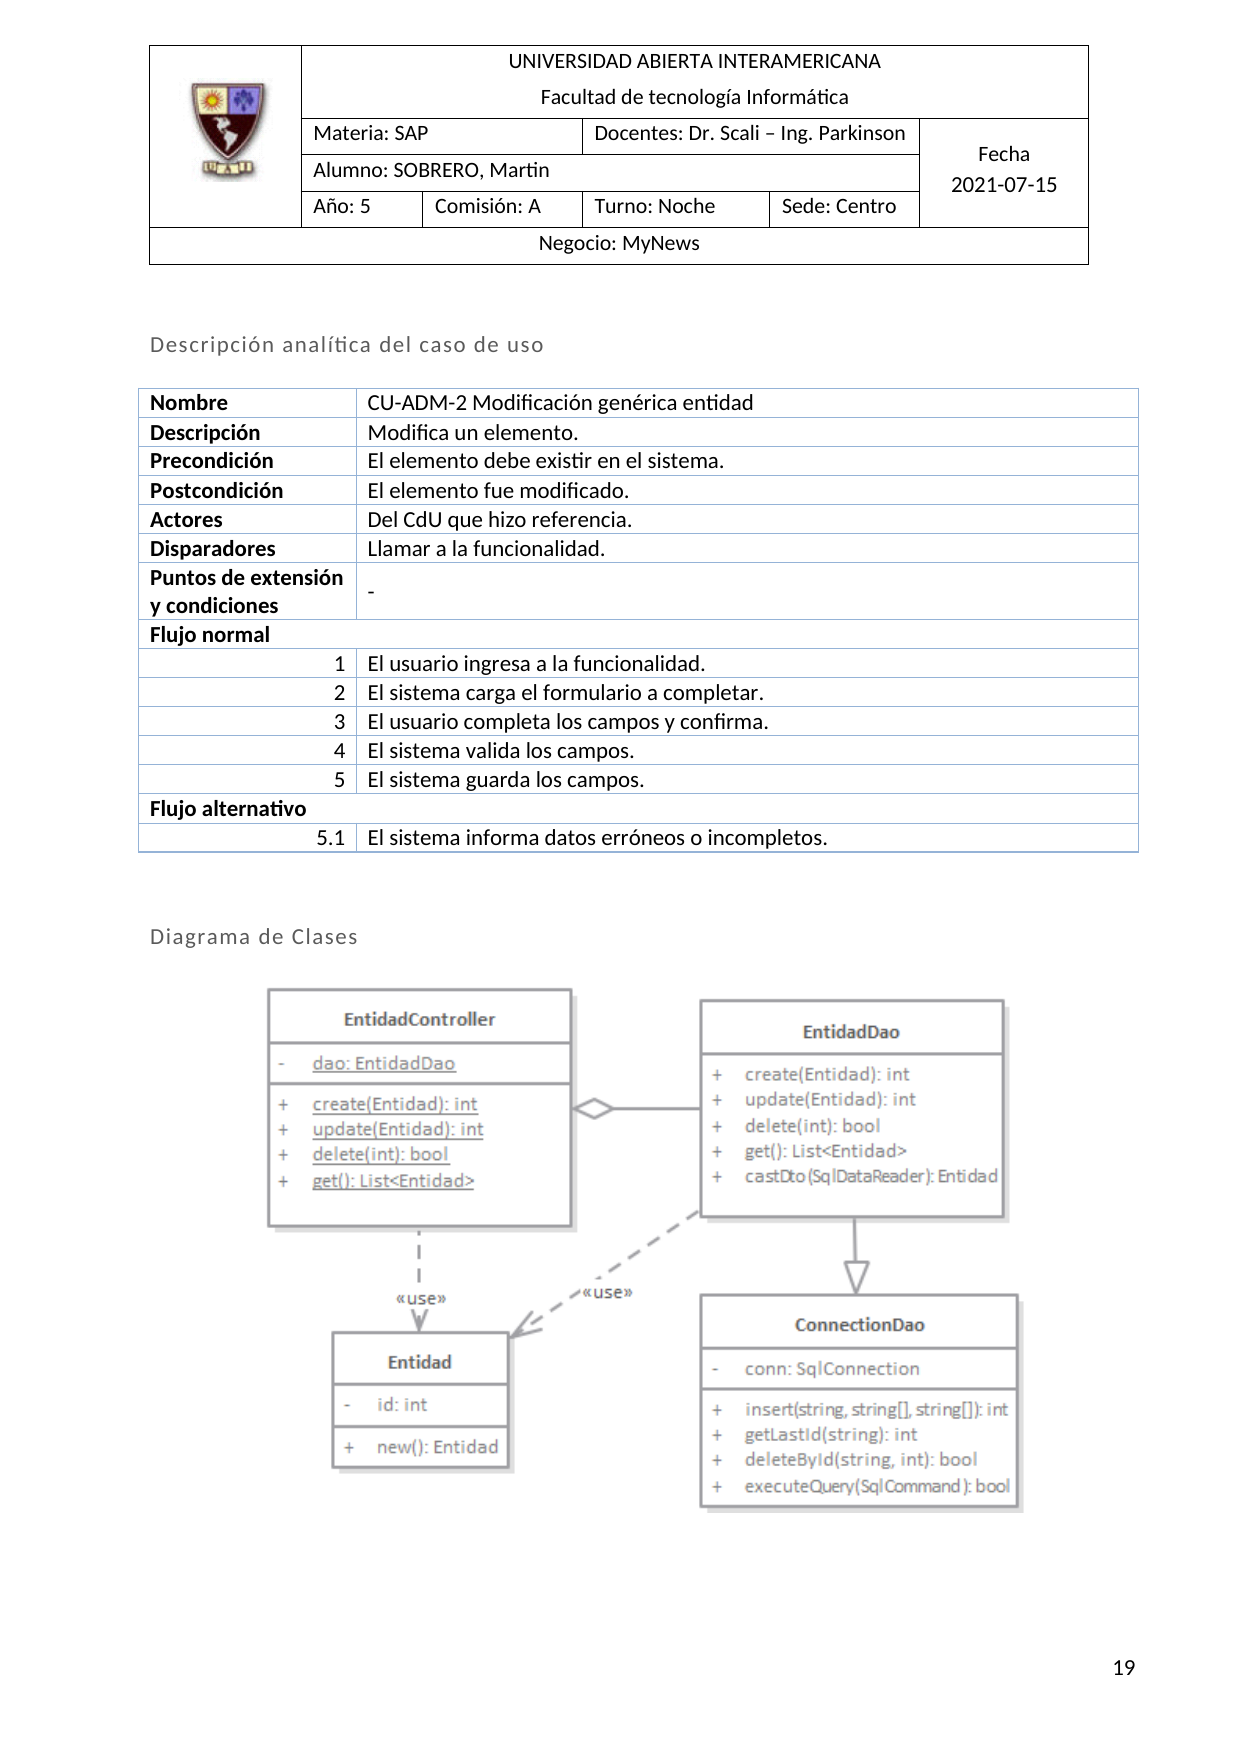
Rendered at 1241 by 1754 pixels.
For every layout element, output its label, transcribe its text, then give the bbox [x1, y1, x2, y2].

table_cell 4 [139, 736, 356, 764]
table_cell Puntos de extensión y condiciones [139, 563, 356, 619]
table_cell El elemento debe existir en el sistema. [357, 447, 1138, 475]
subtitle Descripción analítica del caso de uso [150, 330, 1135, 358]
table_cell Precondición [139, 447, 356, 475]
table_header CU-ADM-2 Modificación genérica entidad [357, 389, 1138, 417]
picture [177, 74, 278, 187]
table_cell El sistema valida los campos. [357, 736, 1138, 764]
table_cell Postcondición [139, 476, 356, 504]
table_cell Flujo normal [139, 620, 1138, 648]
table_cell 1 [139, 649, 356, 677]
table_cell Descripción [139, 418, 356, 446]
table_cell Flujo alternativo [139, 794, 1138, 822]
picture [258, 979, 1027, 1513]
table_cell El sistema guarda los campos. [357, 765, 1138, 793]
table_cell - [357, 563, 1138, 619]
table_cell 2 [139, 678, 356, 706]
table_cell Modifica un elemento. [357, 418, 1138, 446]
subtitle Diagrama de Clases [150, 922, 1135, 950]
table_header Nombre [139, 389, 356, 417]
table_cell 5.1 [139, 824, 356, 851]
table_cell Disparadores [139, 534, 356, 562]
table_cell El sistema carga el formulario a completar. [357, 678, 1138, 706]
table_cell 5 [139, 765, 356, 793]
table_cell El usuario ingresa a la funcionalidad. [357, 649, 1138, 677]
table_cell Llamar a la funcionalidad. [357, 534, 1138, 562]
table_cell El elemento fue modificado. [357, 476, 1138, 504]
table_cell El sistema informa datos erróneos o incompletos. [357, 824, 1138, 851]
table_cell 3 [139, 707, 356, 735]
table_cell El usuario completa los campos y confirma. [357, 707, 1138, 735]
table_cell Del CdU que hizo referencia. [357, 505, 1138, 533]
table_cell Actores [139, 505, 356, 533]
